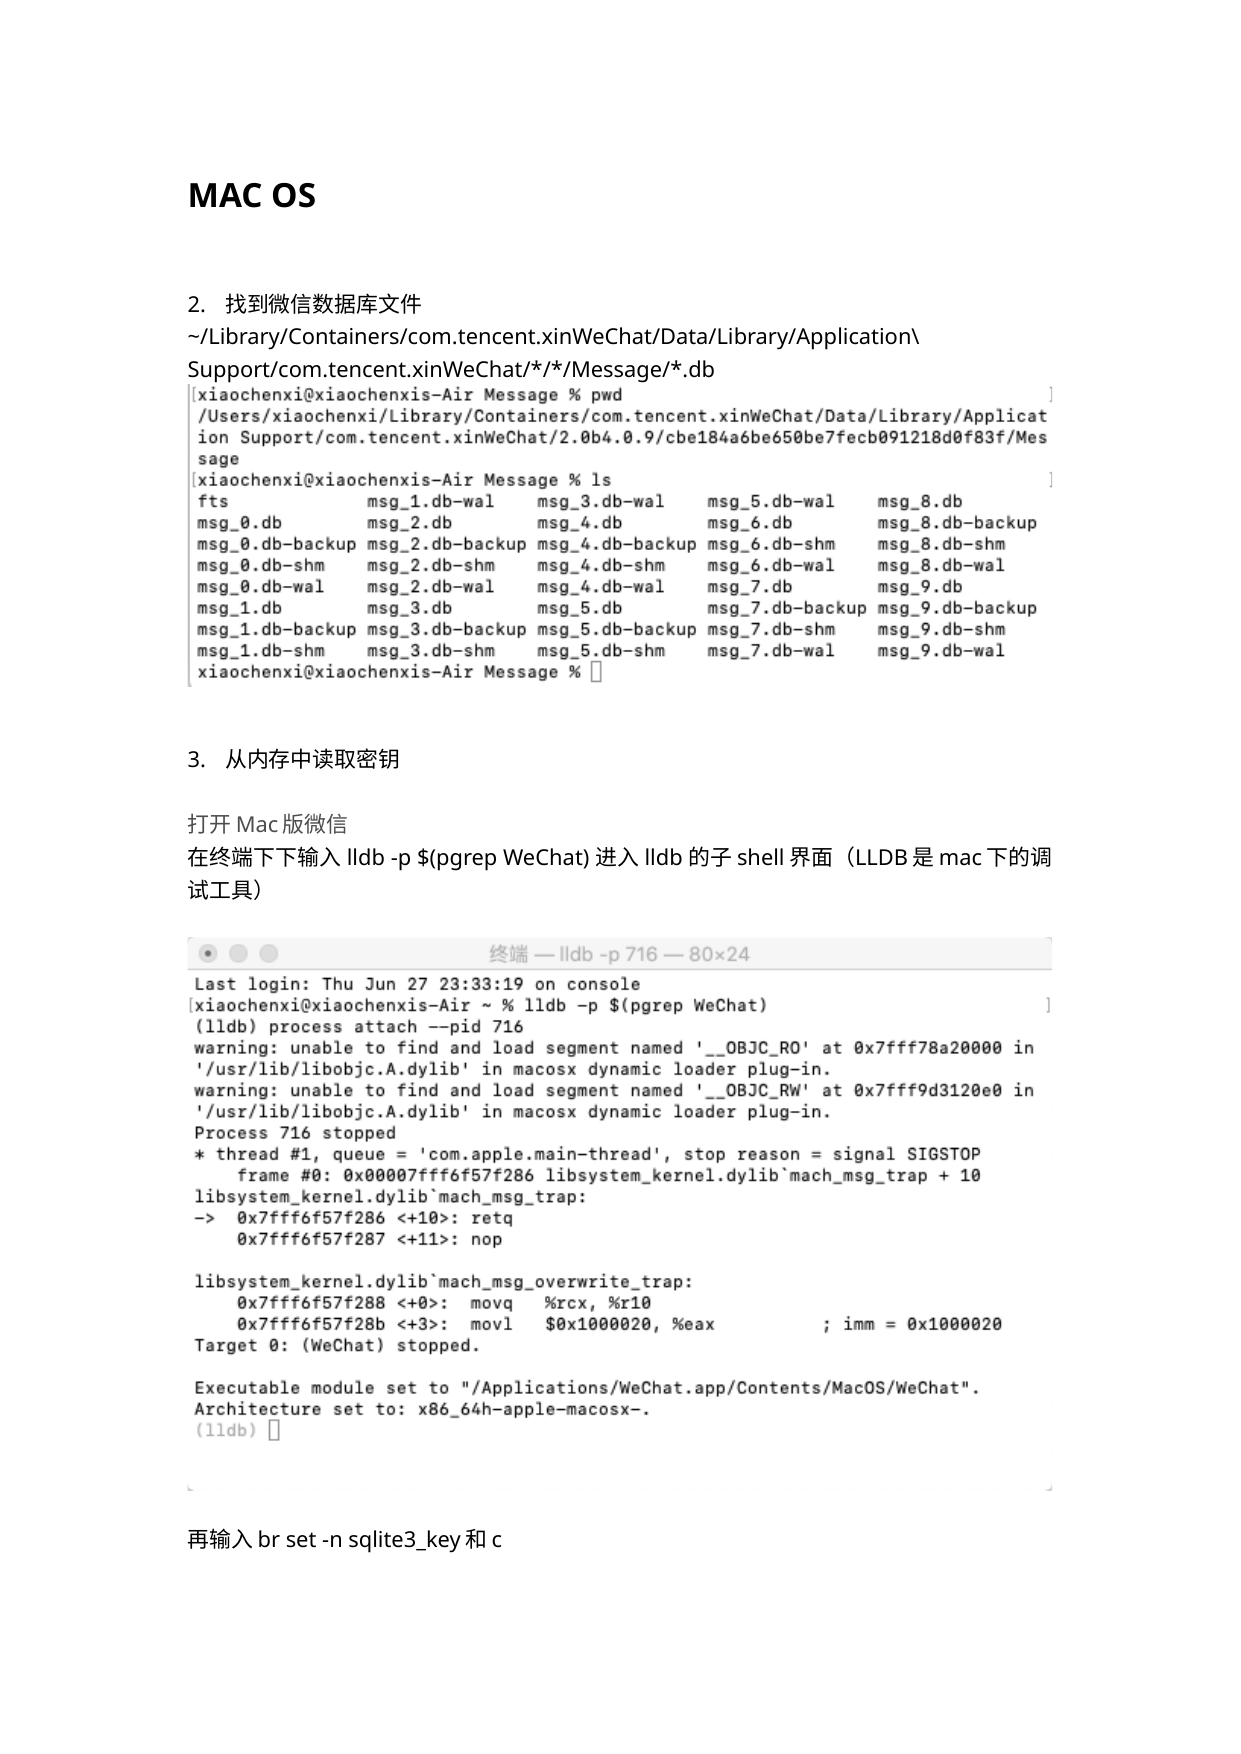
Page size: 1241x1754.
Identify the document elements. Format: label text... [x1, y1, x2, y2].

text 打开Mac版微信 [187, 807, 1053, 840]
subtitle MAC OS [187, 162, 1053, 227]
text ~/Library/Containers/com.tencent.xinWeChat/Data/Library/Application\ Support/com.tencent.xinWeChat/*/*/Message/*.db [187, 320, 1053, 384]
list 从内存中读取密钥 [187, 742, 1053, 775]
picture [187, 384, 1053, 687]
text 在终端下下输入 lldb -p $(pgrep WeChat) 进入 lldb 的子shell界面（LLDB是mac下的调试工具） [187, 840, 1053, 905]
text 再输入br set -n sqlite3_key和c [187, 1522, 1053, 1555]
list 找到微信数据库文件 [187, 287, 1053, 320]
picture [187, 937, 1053, 1491]
